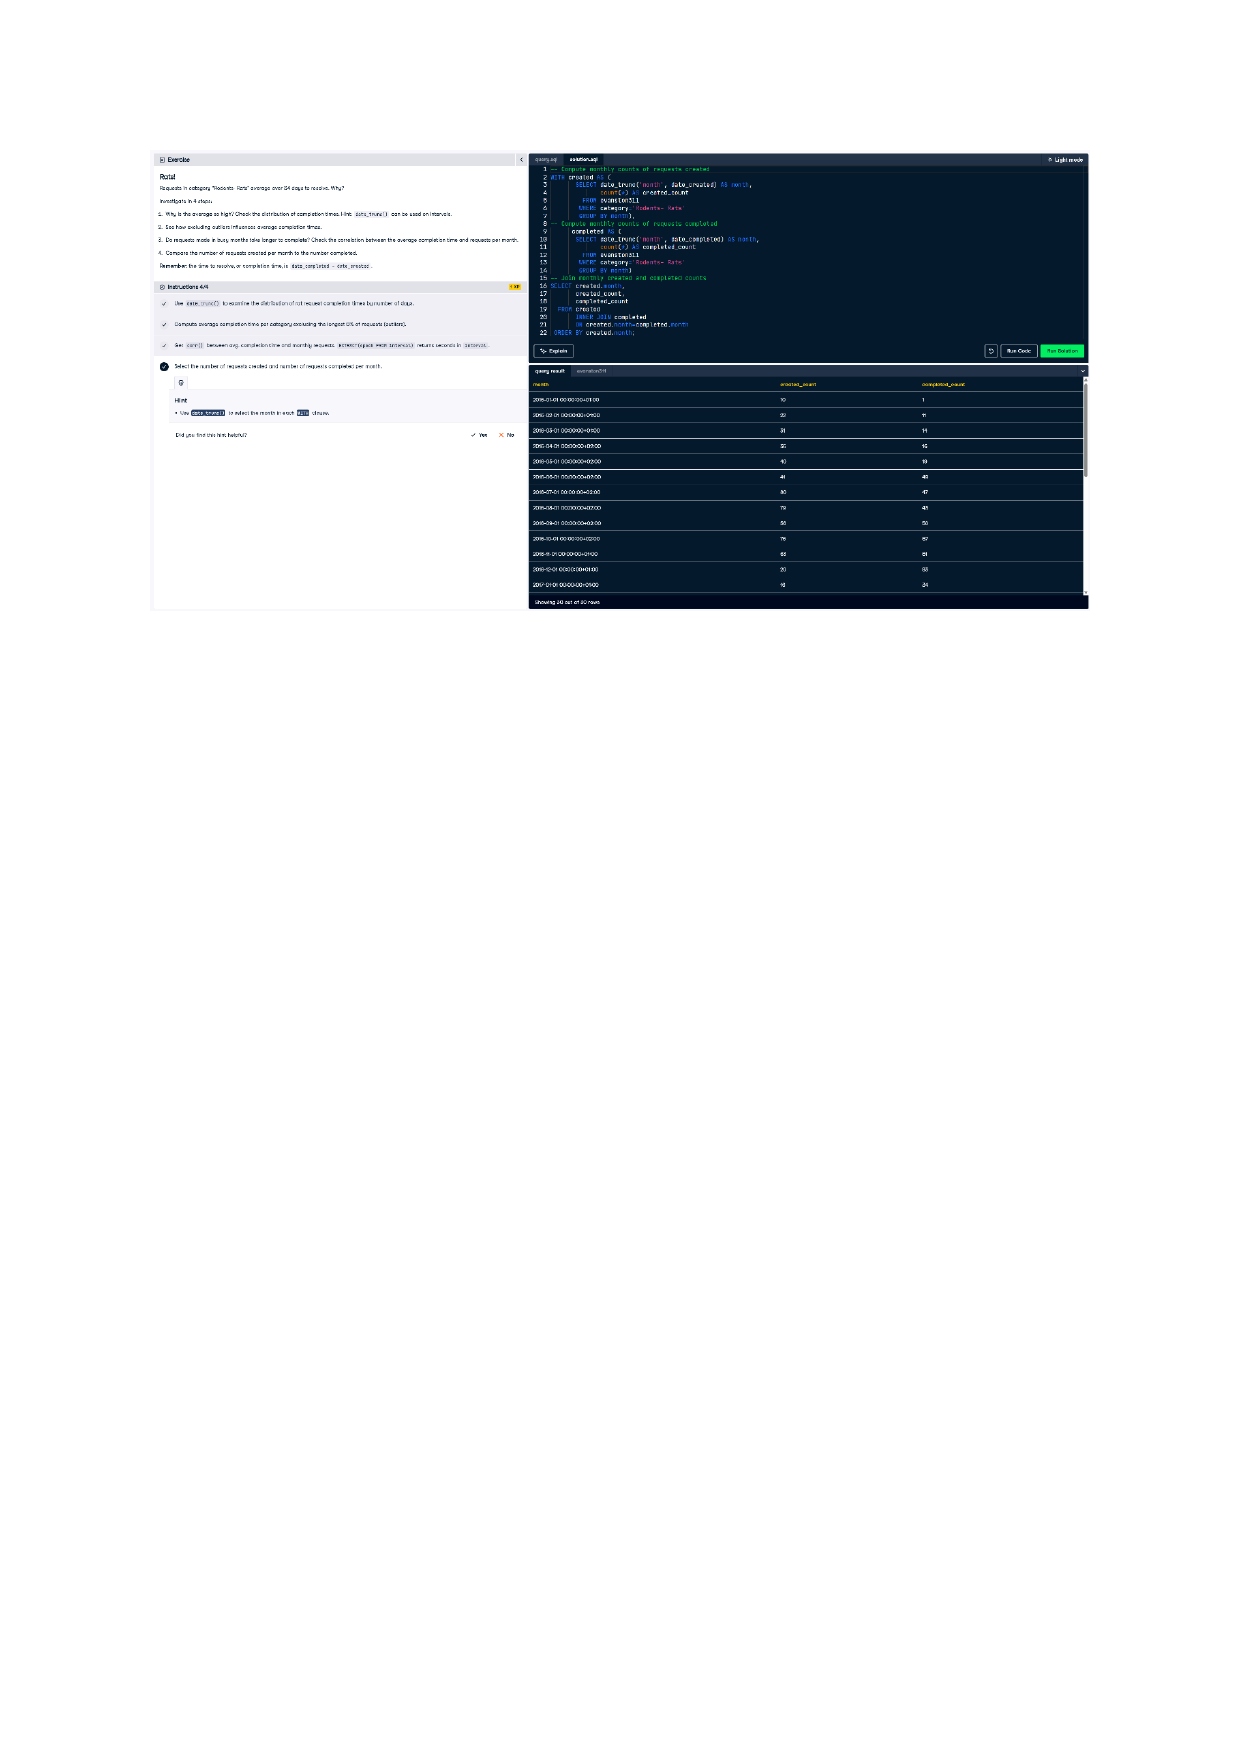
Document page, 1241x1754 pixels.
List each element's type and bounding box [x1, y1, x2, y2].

picture [150, 150, 1090, 611]
